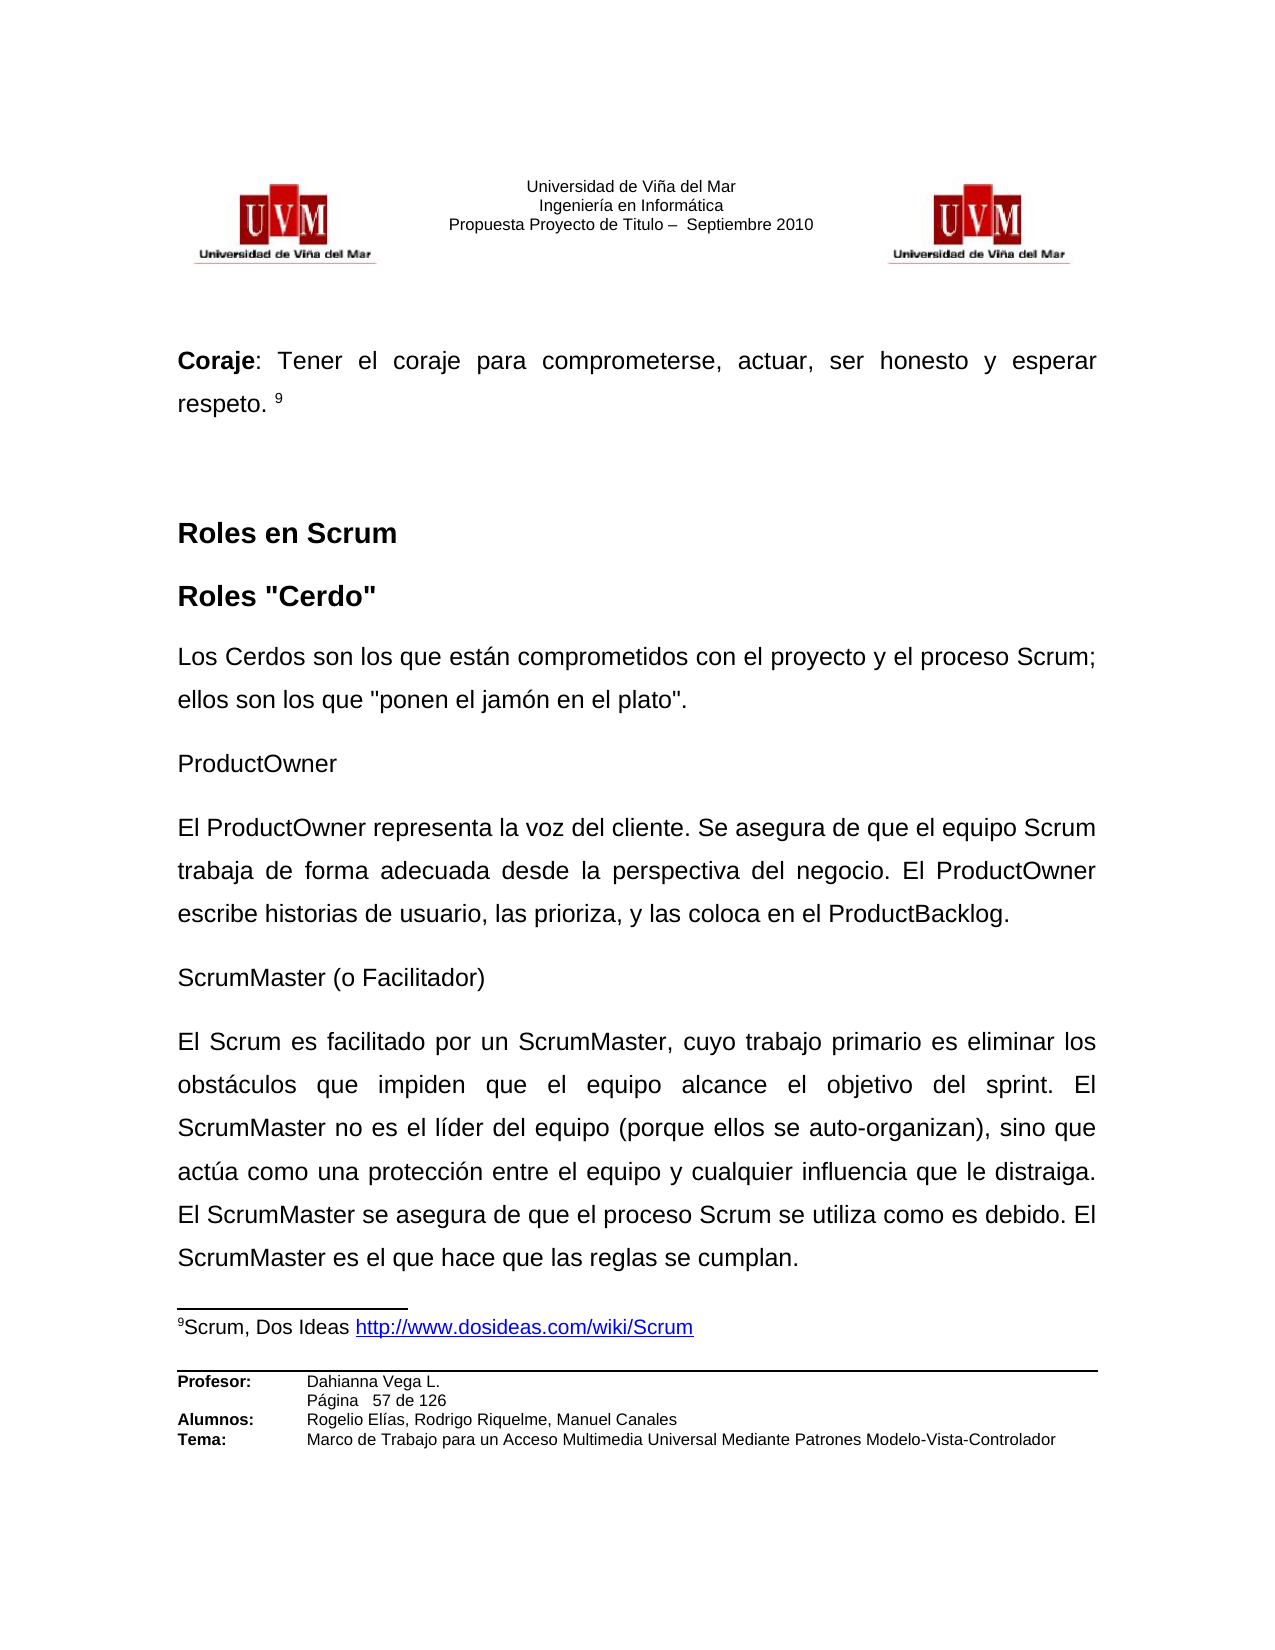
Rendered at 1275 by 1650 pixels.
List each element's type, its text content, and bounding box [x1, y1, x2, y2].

picture [177, 176, 390, 267]
text ScrumMaster (o Facilitador) [177, 963, 1098, 992]
subtitle Roles "Cerdo" [177, 579, 1098, 613]
text El ProductOwner representa la voz del cliente. Se asegura de que el equipo Scrum trabaja de forma adecuada desde la perspectiva del negocio. El ProductOwner escribe historias de usuario, las prioriza, y las coloca en el ProductBacklog. [177, 813, 1098, 928]
text El Scrum es facilitado por un ScrumMaster, cuyo trabajo primario es eliminar los obstáculos que impiden que el equipo alcance el objetivo del sprint. El ScrumMaster no es el líder del equipo (porque ellos se auto-organizan), sino que actúa como una protección entre el equipo y cualquier influencia que le distraiga. El ScrumMaster se asegura de que el proceso Scrum se utiliza como es debido. El ScrumMaster es el que hace que las reglas se cumplan. [177, 1027, 1098, 1271]
text Los Cerdos son los que están comprometidos con el proyecto y el proceso Scrum; ellos son los que "ponen el jamón en el plato". [177, 642, 1098, 714]
text ProductOwner [177, 749, 1098, 778]
picture [871, 176, 1084, 267]
text Coraje: Tener el coraje para comprometerse, actuar, ser honesto y esperar respeto. [177, 346, 1098, 418]
subtitle Roles en Scrum [177, 516, 1098, 550]
